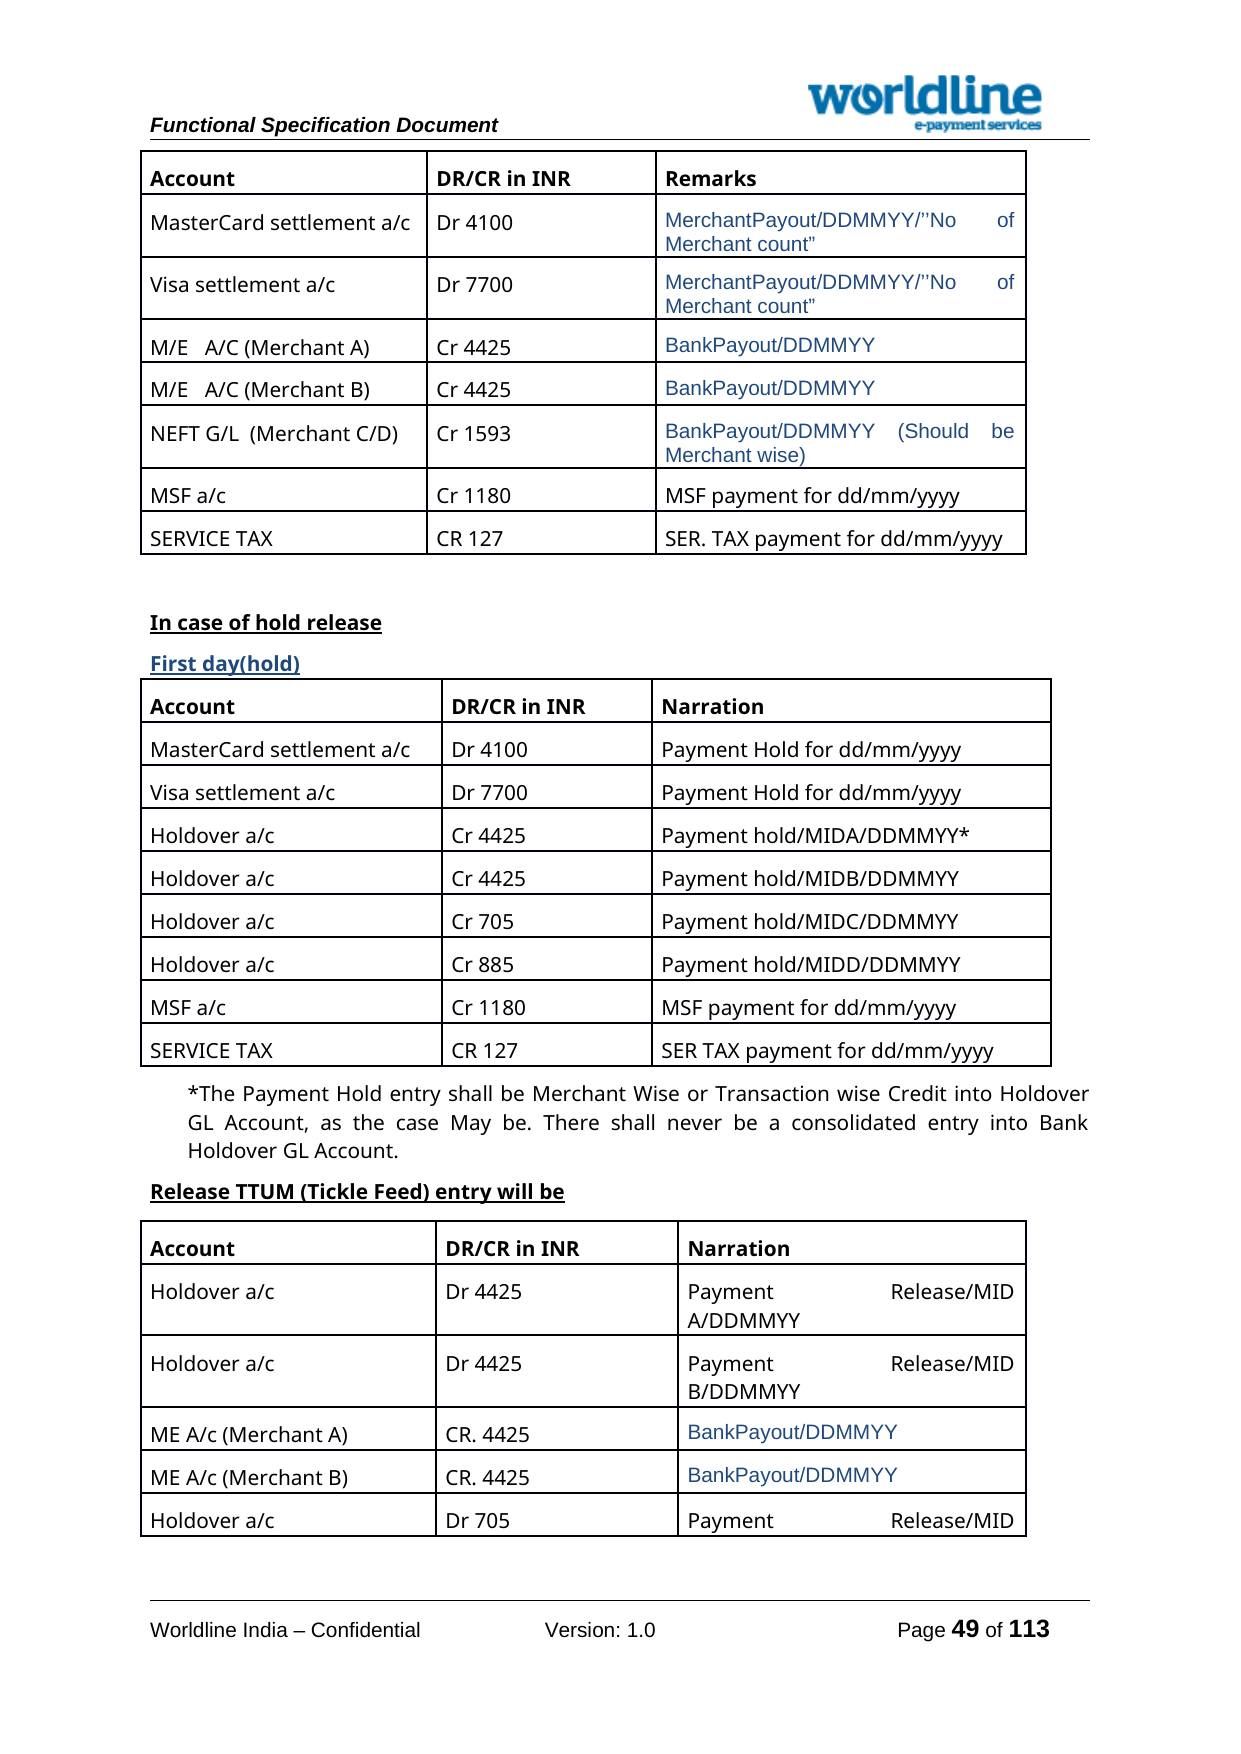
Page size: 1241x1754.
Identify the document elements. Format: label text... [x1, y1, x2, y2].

table_cell Dr 7700 [428, 258, 655, 318]
table_header DR/CR in INR [428, 152, 655, 193]
table_header DR/CR in INR [437, 1222, 677, 1263]
table_cell MerchantPayout/DDMMYY/’’No of Merchant count” [657, 258, 1025, 318]
table_cell SERVICE TAX [142, 1024, 441, 1065]
table_cell Dr 4425 [437, 1265, 677, 1334]
table_cell Dr 4100 [443, 723, 651, 763]
table_cell Cr 4425 [428, 363, 655, 404]
table_cell MerchantPayout/DDMMYY/’’No of Merchant count” [657, 195, 1025, 256]
table_cell Holdover a/c [142, 1336, 435, 1406]
table_cell Dr 7700 [443, 766, 651, 807]
table_cell BankPayout/DDMMYY [657, 320, 1025, 361]
table_header Remarks [657, 152, 1025, 193]
table_cell Dr 705 [437, 1494, 677, 1535]
table_cell CR 127 [443, 1024, 651, 1065]
table_cell Payment hold/MIDA/DDMMYY* [653, 809, 1050, 849]
table_cell SER TAX payment for dd/mm/yyyy [653, 1024, 1050, 1065]
table_cell CR. 4425 [437, 1408, 677, 1449]
table_cell MSF payment for dd/mm/yyyy [657, 469, 1025, 509]
text *The Payment Hold entry shall be Merchant Wise or Transaction wise Credit into Holdover GL Account, as the case May be. There shall never be a consolidated entry into Bank Holdover GL Account. [187, 1079, 1090, 1164]
table_cell MasterCard settlement a/c [142, 723, 441, 763]
table_cell Cr 1180 [443, 981, 651, 1022]
table_cell Dr 4100 [428, 195, 655, 256]
table_header Account [142, 152, 426, 193]
table_cell Holdover a/c [142, 1494, 435, 1535]
text Release TTUM (Tickle Feed) entry will be [150, 1177, 1090, 1206]
table_cell M/E A/C (Merchant B) [142, 363, 426, 404]
table_cell Payment Hold for dd/mm/yyyy [653, 766, 1050, 807]
table_cell Payment hold/MIDB/DDMMYY [653, 852, 1050, 893]
table_cell Payment Hold for dd/mm/yyyy [653, 723, 1050, 763]
table_cell ME A/c (Merchant A) [142, 1408, 435, 1449]
table_cell Cr 885 [443, 938, 651, 979]
table_cell Holdover a/c [142, 895, 441, 936]
table_cell Payment Release/MID B/DDMMYY [679, 1336, 1025, 1406]
table_header Account [142, 680, 441, 721]
table_cell BankPayout/DDMMYY [657, 363, 1025, 404]
table_cell Holdover a/c [142, 809, 441, 849]
table_cell BankPayout/DDMMYY (Should be Merchant wise) [657, 406, 1025, 467]
table_cell Holdover a/c [142, 938, 441, 979]
table_cell M/E A/C (Merchant A) [142, 320, 426, 361]
table_cell MSF a/c [142, 981, 441, 1022]
table_cell SER. TAX payment for dd/mm/yyyy [657, 512, 1025, 553]
table_cell Payment Release/MID A/DDMMYY [679, 1265, 1025, 1334]
table_cell Cr 1593 [428, 406, 655, 467]
table_cell Cr 4425 [428, 320, 655, 361]
table_header Account [142, 1222, 435, 1263]
table_cell CR 127 [428, 512, 655, 553]
table_header DR/CR in INR [443, 680, 651, 721]
table_cell Dr 4425 [437, 1336, 677, 1406]
table_header Narration [653, 680, 1050, 721]
table_cell Visa settlement a/c [142, 258, 426, 318]
picture [807, 75, 1043, 133]
table_cell ME A/c (Merchant B) [142, 1451, 435, 1492]
table_cell Visa settlement a/c [142, 766, 441, 807]
table_cell NEFT G/L (Merchant C/D) [142, 406, 426, 467]
text In case of hold release [150, 608, 1090, 637]
table_cell Holdover a/c [142, 1265, 435, 1334]
table_cell BankPayout/DDMMYY [679, 1451, 1025, 1492]
table_cell BankPayout/DDMMYY [679, 1408, 1025, 1449]
table_cell Cr 4425 [443, 852, 651, 893]
table_cell Cr 1180 [428, 469, 655, 509]
table_cell Payment hold/MIDC/DDMMYY [653, 895, 1050, 936]
table_header Narration [679, 1222, 1025, 1263]
table_cell MSF a/c [142, 469, 426, 509]
text First day(hold) [150, 649, 1090, 677]
table_cell CR. 4425 [437, 1451, 677, 1492]
table_cell MSF payment for dd/mm/yyyy [653, 981, 1050, 1022]
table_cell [679, 1494, 1025, 1535]
table_cell SERVICE TAX [142, 512, 426, 553]
table_cell Payment hold/MIDD/DDMMYY [653, 938, 1050, 979]
table_cell Cr 4425 [443, 809, 651, 849]
table_cell Cr 705 [443, 895, 651, 936]
table_cell Holdover a/c [142, 852, 441, 893]
table_cell MasterCard settlement a/c [142, 195, 426, 256]
